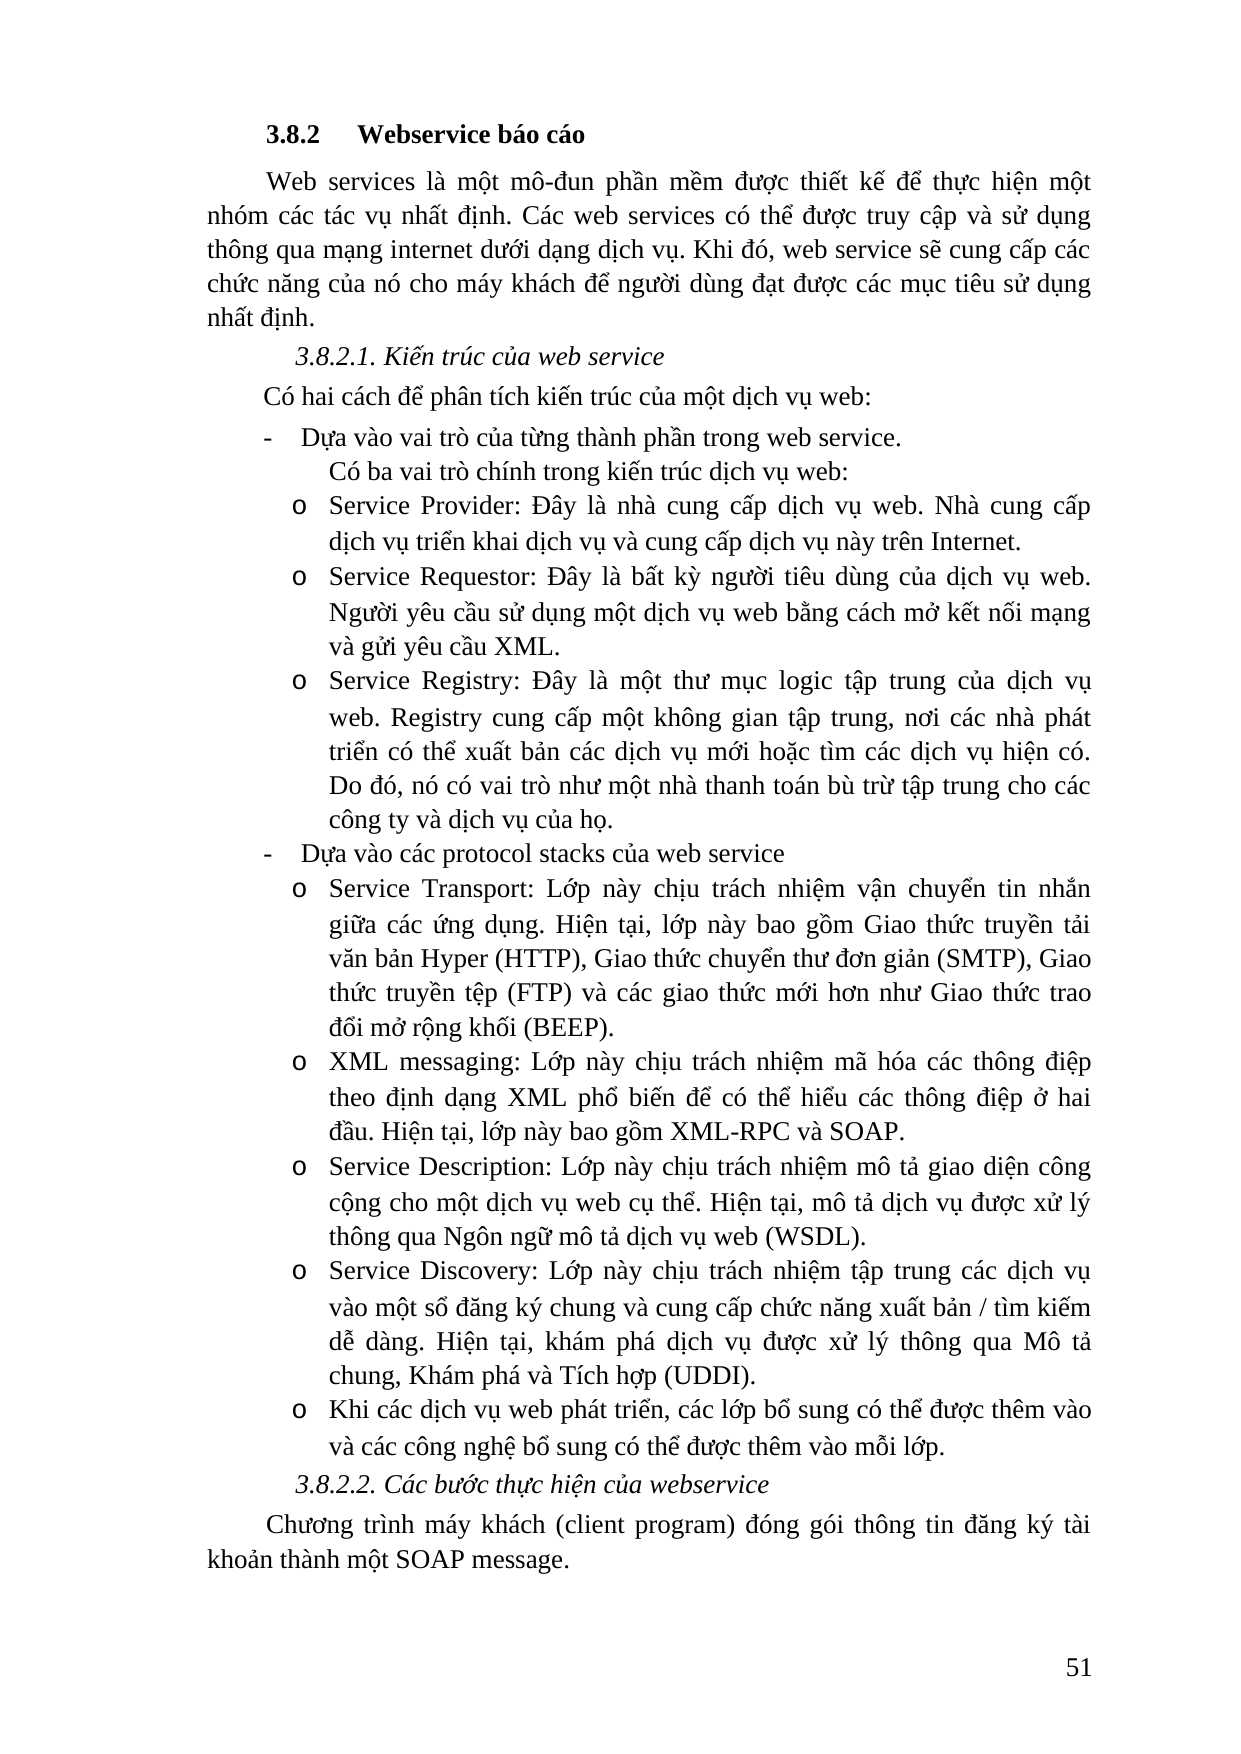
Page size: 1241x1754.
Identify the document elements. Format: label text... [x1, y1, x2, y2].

list Dựa vào các protocol stacks của web service [263, 837, 1092, 869]
subtitle Kiến trúc của web service [207, 340, 1092, 371]
subtitle Webservice báo cáo [266, 118, 1092, 149]
list Service Discovery: Lớp này chịu trách nhiệm tập trung các dịch vụ vào một sổ đăng ký chung và cung cấp chức năng xuất bản / tìm kiếm dễ dàng. Hiện tại, khám phá dịch vụ được xử lý thông qua Mô tả chung, Khám phá và Tích hợp (UDDI). [291, 1254, 1092, 1390]
subtitle Các bước thực hiện của webservice [207, 1468, 1092, 1499]
text Có hai cách để phân tích kiến trúc của một dịch vụ web: [207, 380, 1092, 411]
list Service Transport: Lớp này chịu trách nhiệm vận chuyển tin nhắn giữa các ứng dụng. Hiện tại, lớp này bao gồm Giao thức truyền tải văn bản Hyper (HTTP), Giao thức chuyển thư đơn giản (SMTP), Giao thức truyền tệp (FTP) và các giao thức mới hơn như Giao thức trao đổi mở rộng khối (BEEP). [291, 872, 1092, 1042]
list Service Description: Lớp này chịu trách nhiệm mô tả giao diện công cộng cho một dịch vụ web cụ thể. Hiện tại, mô tả dịch vụ được xử lý thông qua Ngôn ngữ mô tả dịch vụ web (WSDL). [291, 1149, 1092, 1251]
list XML messaging: Lớp này chịu trách nhiệm mã hóa các thông điệp theo định dạng XML phổ biến để có thể hiểu các thông điệp ở hai đầu. Hiện tại, lớp này bao gồm XML-RPC và SOAP. [291, 1045, 1092, 1147]
list Service Provider: Đây là nhà cung cấp dịch vụ web. Nhà cung cấp dịch vụ triển khai dịch vụ và cung cấp dịch vụ này trên Internet. [291, 489, 1092, 557]
text Web services là một mô-đun phần mềm được thiết kế để thực hiện một nhóm các tác vụ nhất định. Các web services có thể được truy cập và sử dụng thông qua mạng internet dưới dạng dịch vụ. Khi đó, web service sẽ cung cấp các chức năng của nó cho máy khách để người dùng đạt được các mục tiêu sử dụng nhất định. [207, 165, 1092, 333]
list Khi các dịch vụ web phát triển, các lớp bổ sung có thể được thêm vào và các công nghệ bổ sung có thể được thêm vào mỗi lớp. [291, 1393, 1092, 1461]
text Chương trình máy khách (client program) đóng gói thông tin đăng ký tài khoản thành một SOAP message. [207, 1508, 1092, 1574]
list Dựa vào vai trò của từng thành phần trong web service. [263, 421, 1092, 452]
list Service Registry: Đây là một thư mục logic tập trung của dịch vụ web. Registry cung cấp một không gian tập trung, nơi các nhà phát triển có thể xuất bản các dịch vụ mới hoặc tìm các dịch vụ hiện có. Do đó, nó có vai trò như một nhà thanh toán bù trừ tập trung cho các công ty và dịch vụ của họ. [291, 664, 1092, 834]
list Có ba vai trò chính trong kiến trúc dịch vụ web: [329, 455, 1092, 486]
list Service Requestor: Đây là bất kỳ người tiêu dùng của dịch vụ web. Người yêu cầu sử dụng một dịch vụ web bằng cách mở kết nối mạng và gửi yêu cầu XML. [291, 559, 1092, 661]
